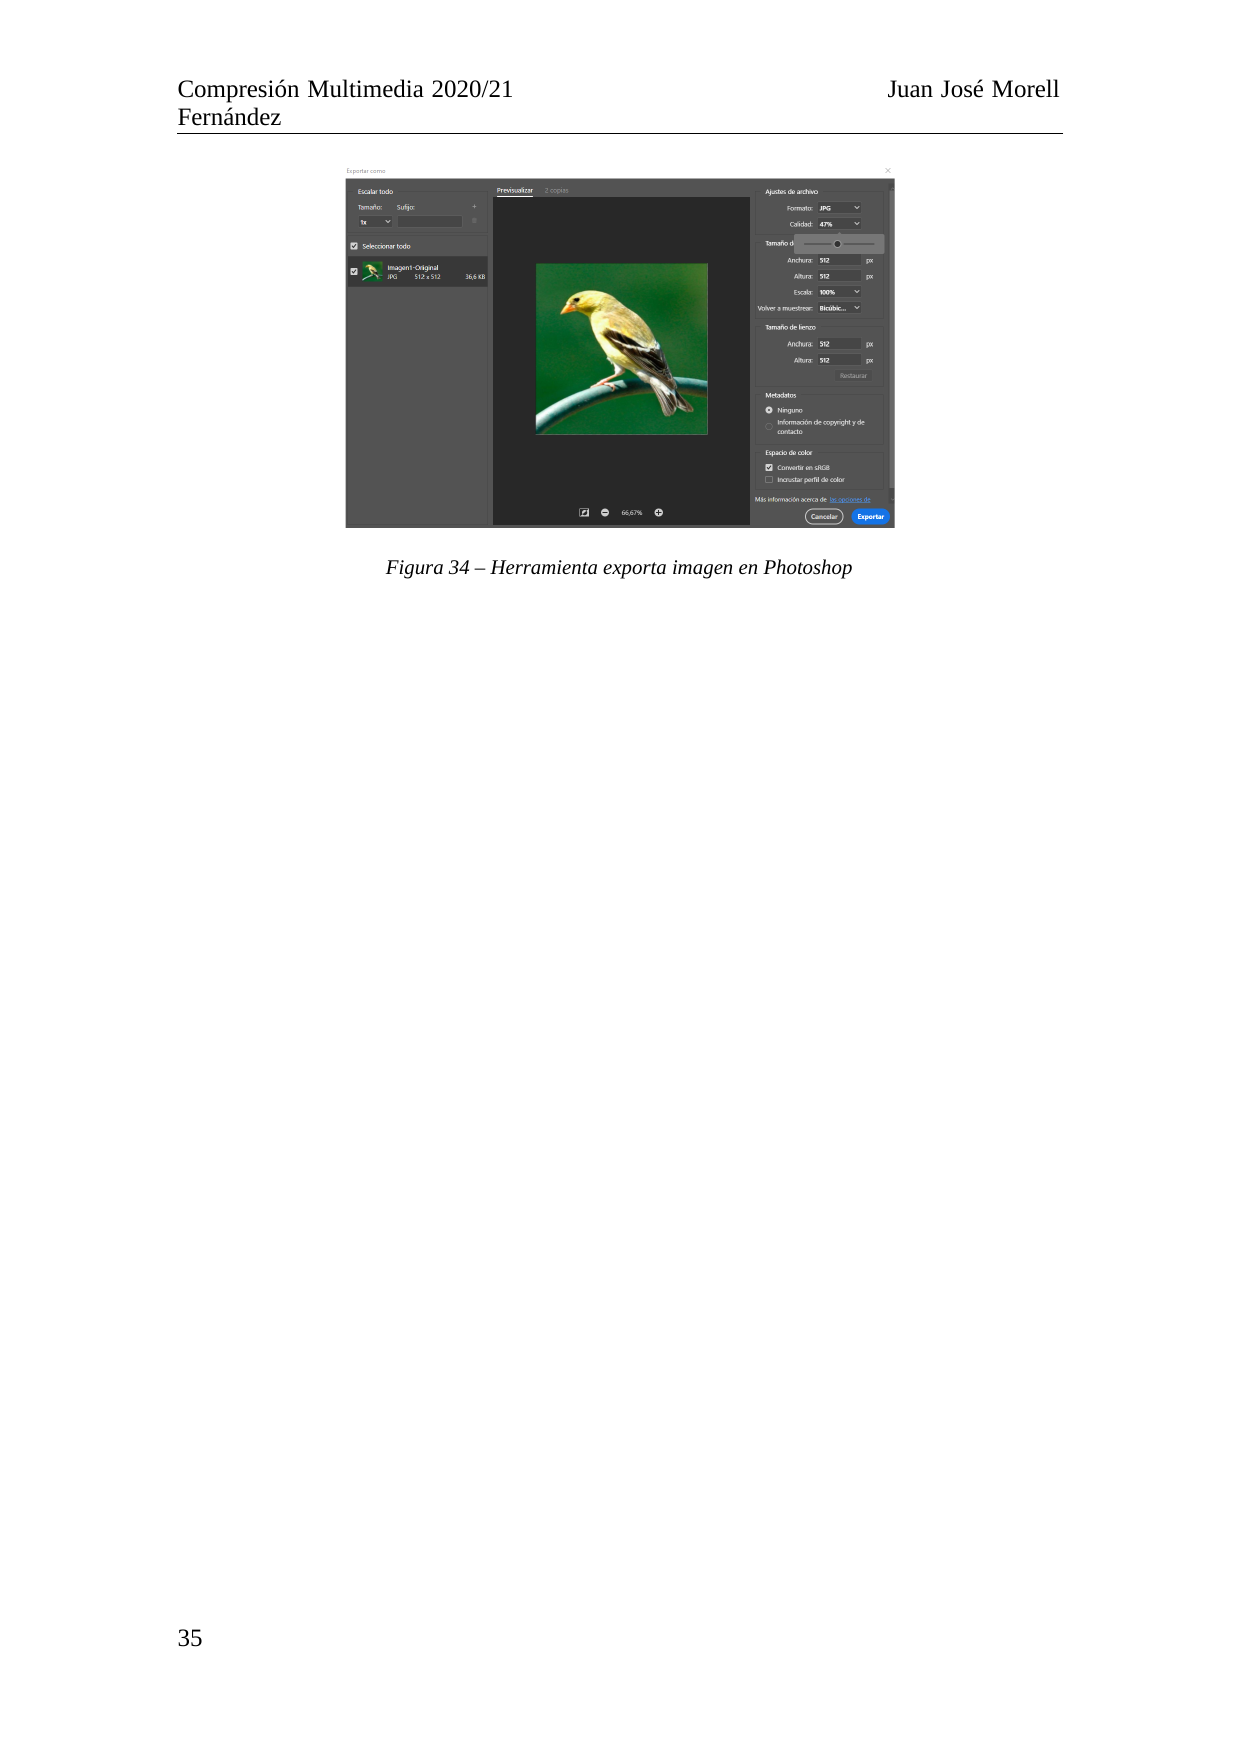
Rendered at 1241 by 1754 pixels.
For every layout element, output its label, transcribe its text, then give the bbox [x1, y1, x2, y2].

picture [345, 163, 895, 528]
text Figura 34 – Herramienta exporta imagen en Photoshop [177, 555, 1063, 579]
